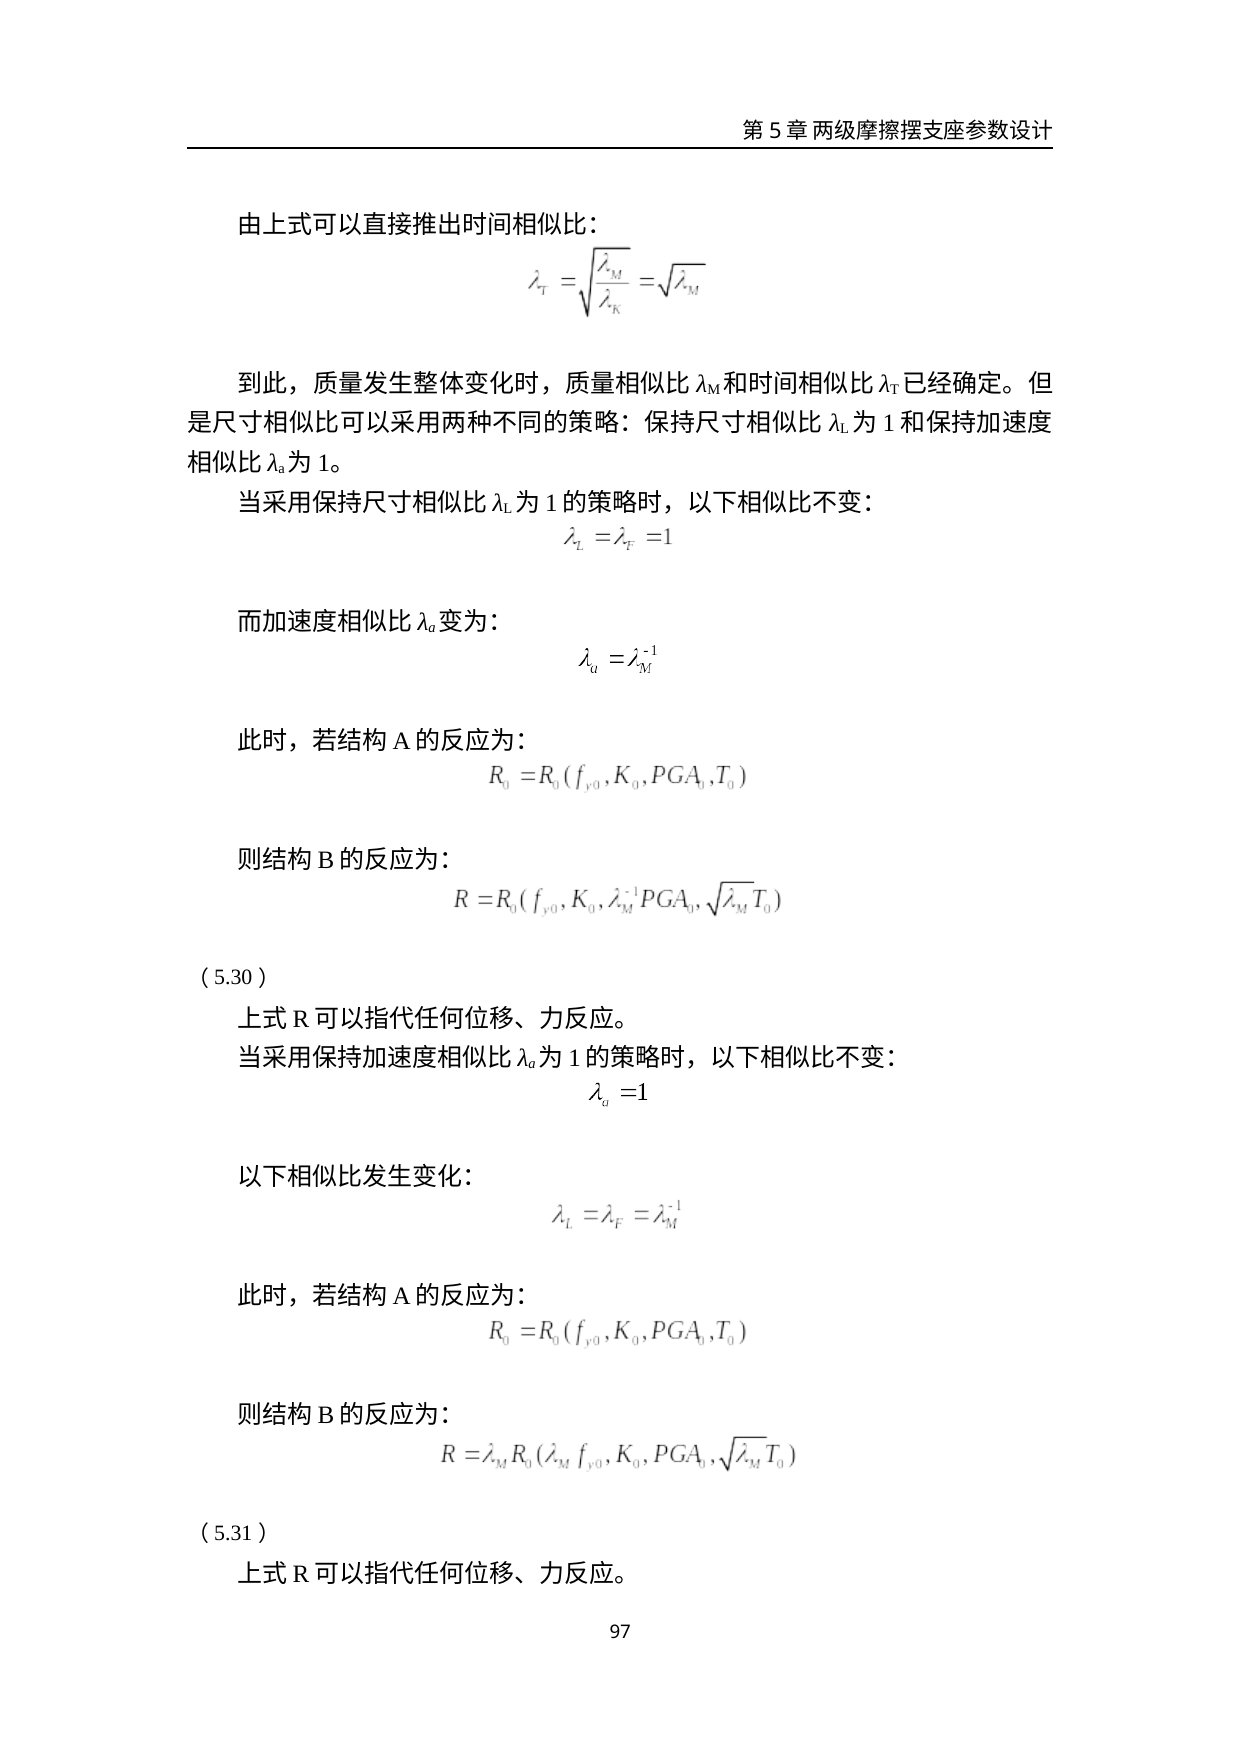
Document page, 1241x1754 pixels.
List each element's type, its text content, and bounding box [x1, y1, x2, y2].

text 而加速度相似比λa变为： [187, 599, 1053, 639]
text 以下相似比发生变化： [187, 1155, 1053, 1195]
text 当采用保持加速度相似比λa为1的策略时，以下相似比不变： [187, 1036, 1053, 1076]
text 则结构B的反应为： [187, 838, 1053, 877]
text 到此，质量发生整体变化时，质量相似比λM和时间相似比λT已经确定。但是尺寸相似比可以采用两种不同的策略：保持尺寸相似比λL为1和保持加速度相似比λa为1。 [187, 361, 1053, 480]
text 当采用保持尺寸相似比λL为1的策略时，以下相似比不变： [187, 480, 1053, 520]
text 则结构B的反应为： [187, 1393, 1053, 1433]
text 由上式可以直接推出时间相似比： [187, 203, 1053, 242]
text 此时，若结构A的反应为： [187, 718, 1053, 758]
text 上式R可以指代任何位移、力反应。 [187, 1552, 1053, 1592]
text 此时，若结构A的反应为： [187, 1274, 1053, 1314]
text 上式R可以指代任何位移、力反应。 [187, 996, 1053, 1036]
